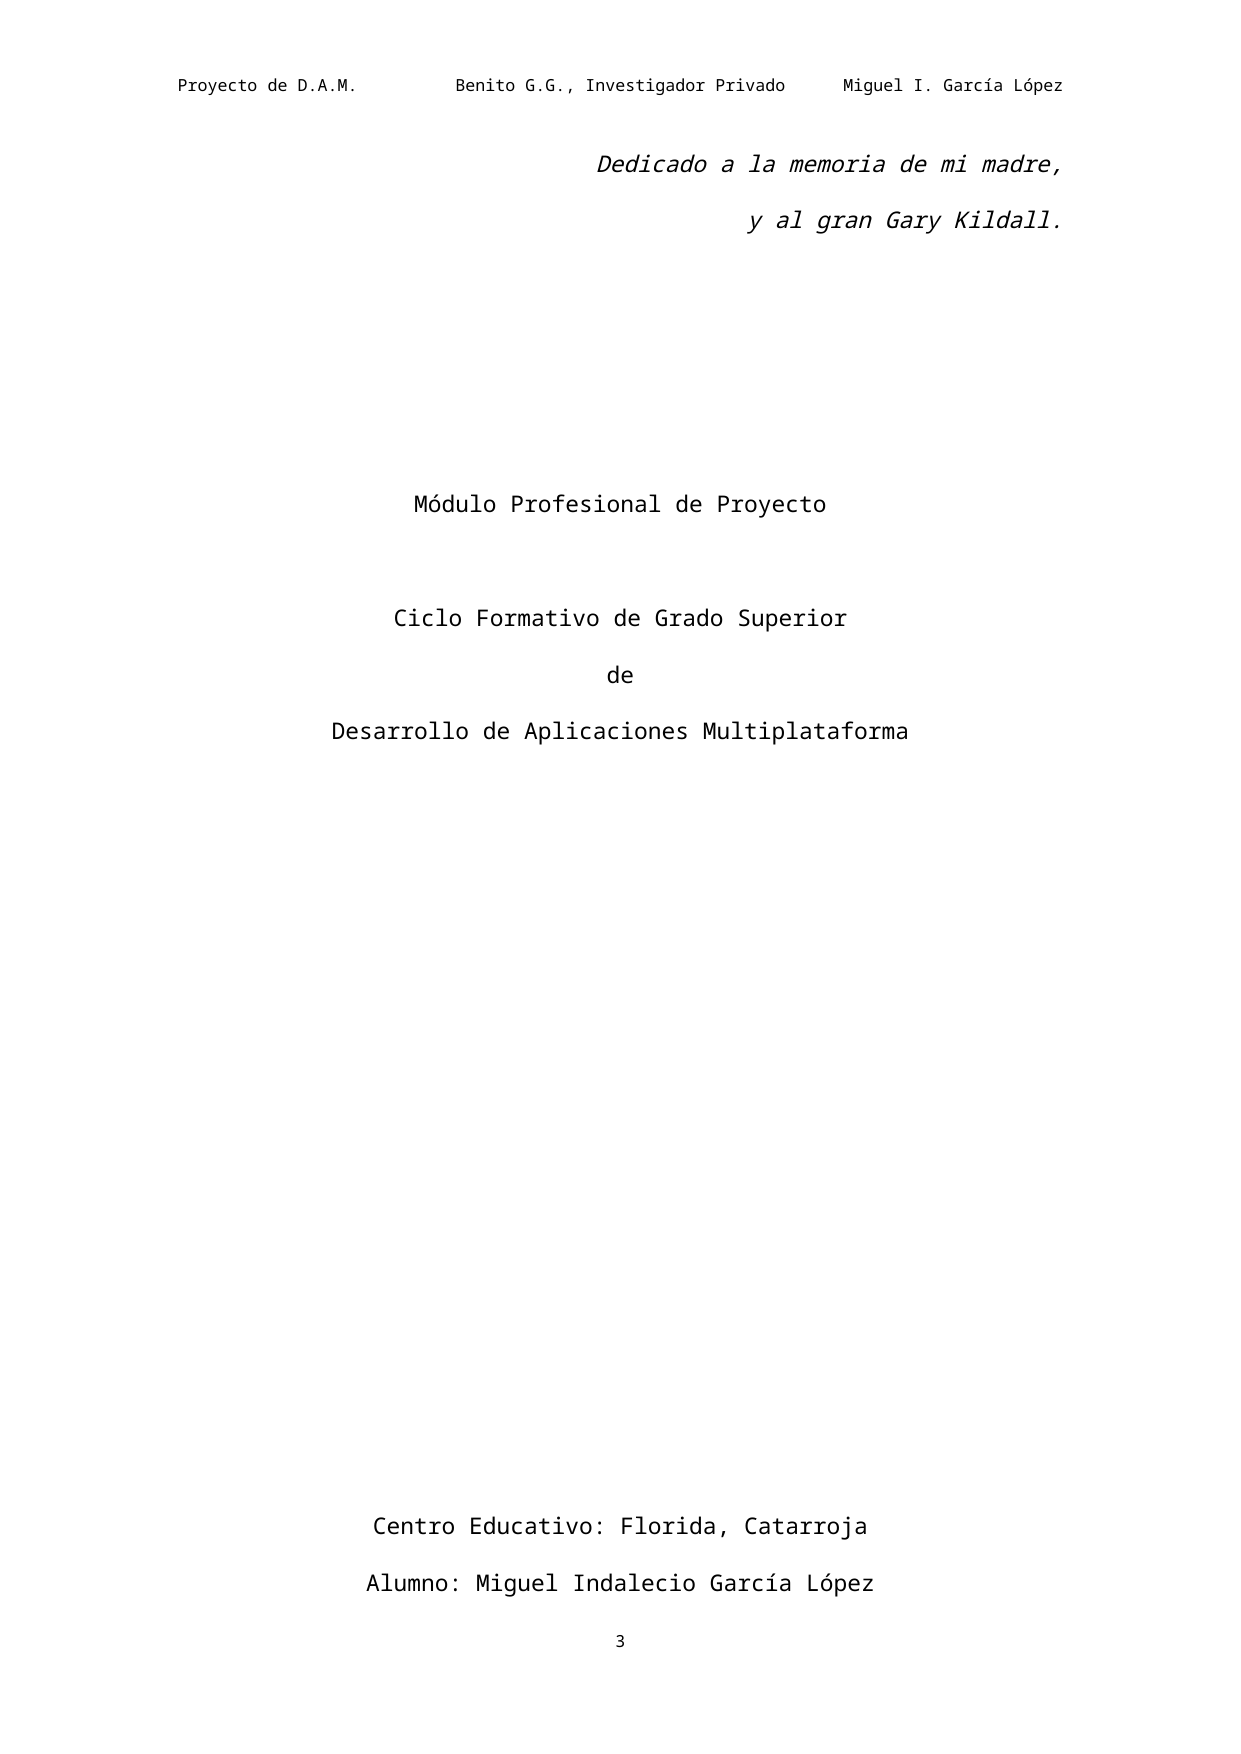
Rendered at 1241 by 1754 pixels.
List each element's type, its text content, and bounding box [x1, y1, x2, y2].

text Ciclo Formativo de Grado Superior [177, 602, 1063, 633]
text Alumno: Miguel Indalecio García López [177, 1567, 1063, 1598]
text Desarrollo de Aplicaciones Multiplataforma [177, 715, 1063, 747]
text de [177, 658, 1063, 690]
text y al gran Gary Kildall. [177, 204, 1063, 236]
text Dedicado a la memoria de mi madre, [177, 148, 1063, 179]
text Centro Educativo: Florida, Catarroja [177, 1510, 1063, 1541]
text Módulo Profesional de Proyecto [177, 488, 1063, 519]
